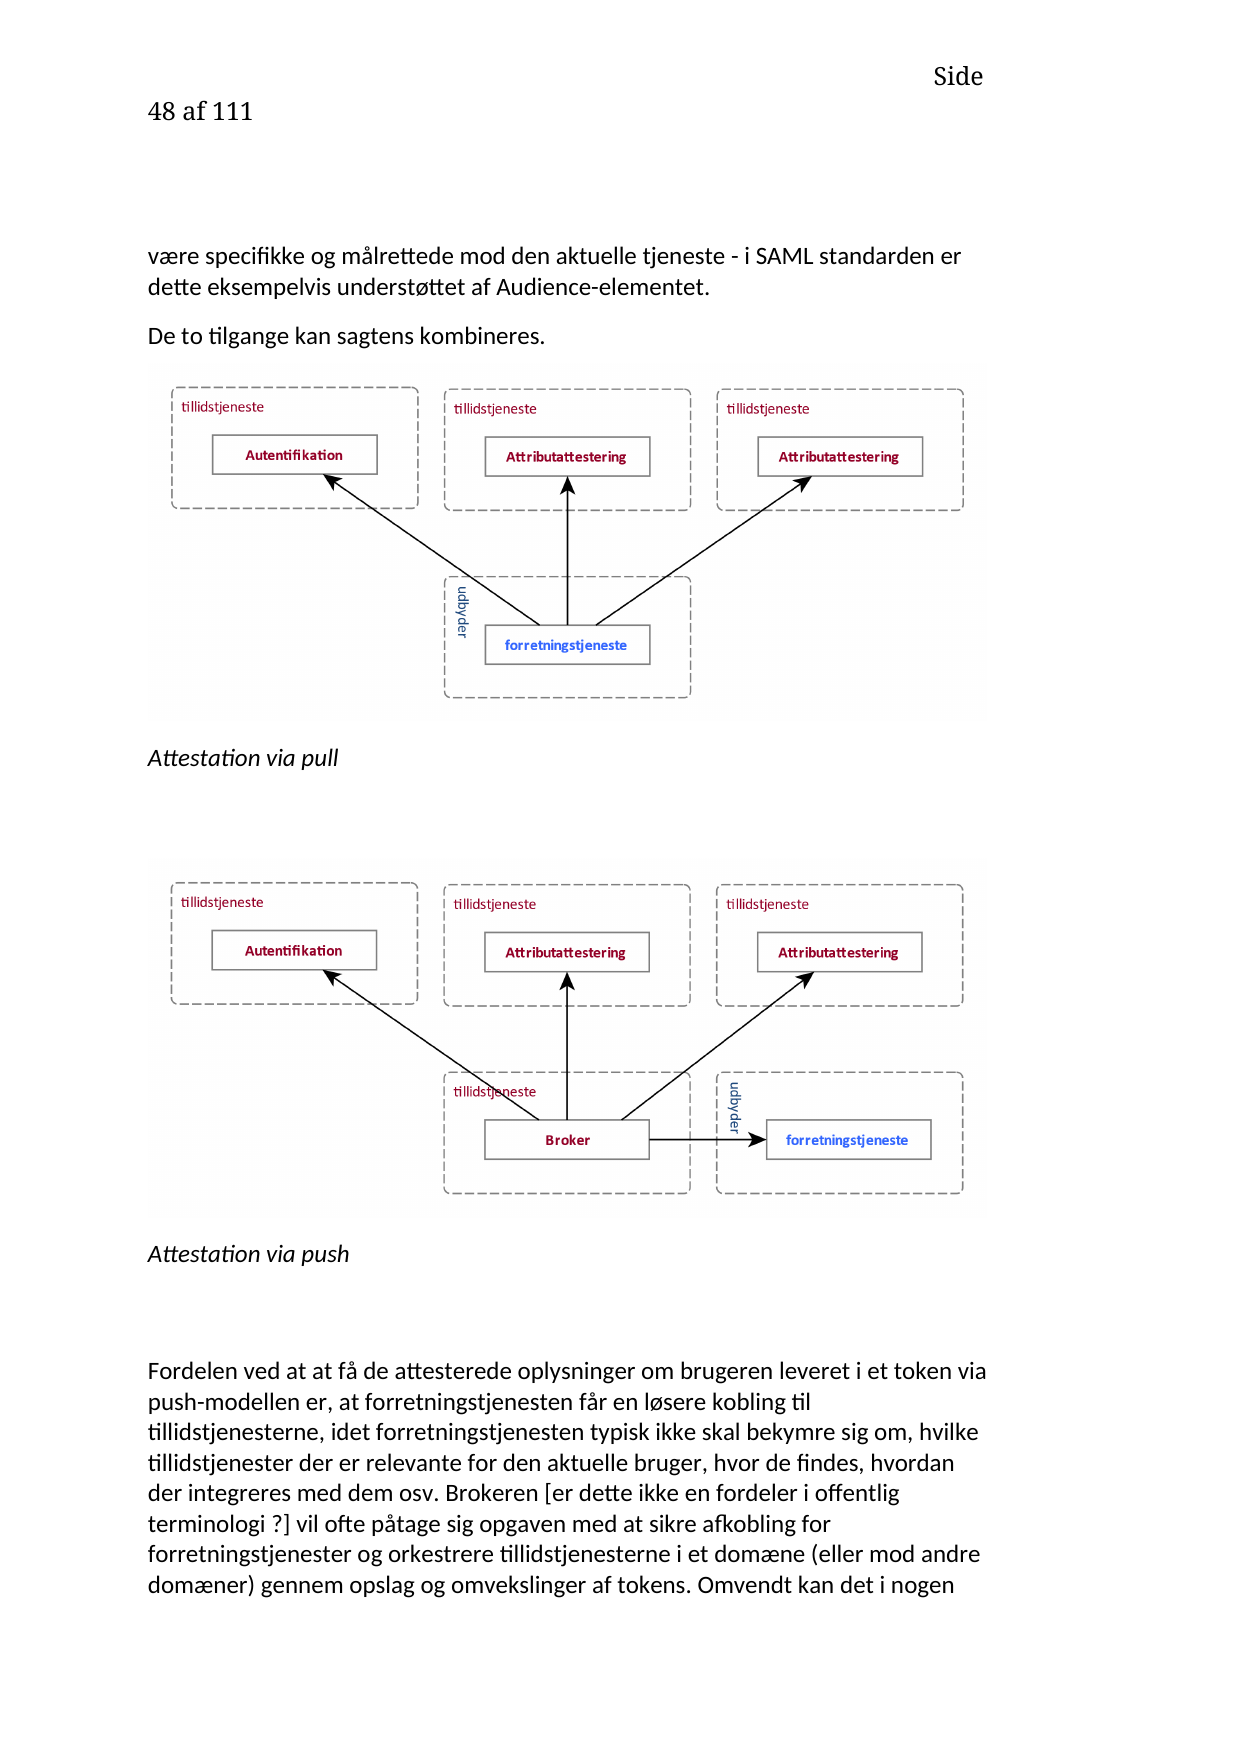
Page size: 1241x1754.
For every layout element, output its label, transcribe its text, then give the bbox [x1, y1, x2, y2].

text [148, 1355, 992, 1599]
picture [147, 858, 987, 1218]
text De to tilgange kan sagtens kombineres. [148, 320, 992, 351]
picture [147, 363, 987, 721]
text Attestation via push [148, 1239, 992, 1269]
text Attestation via pull [148, 742, 992, 772]
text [148, 240, 992, 301]
